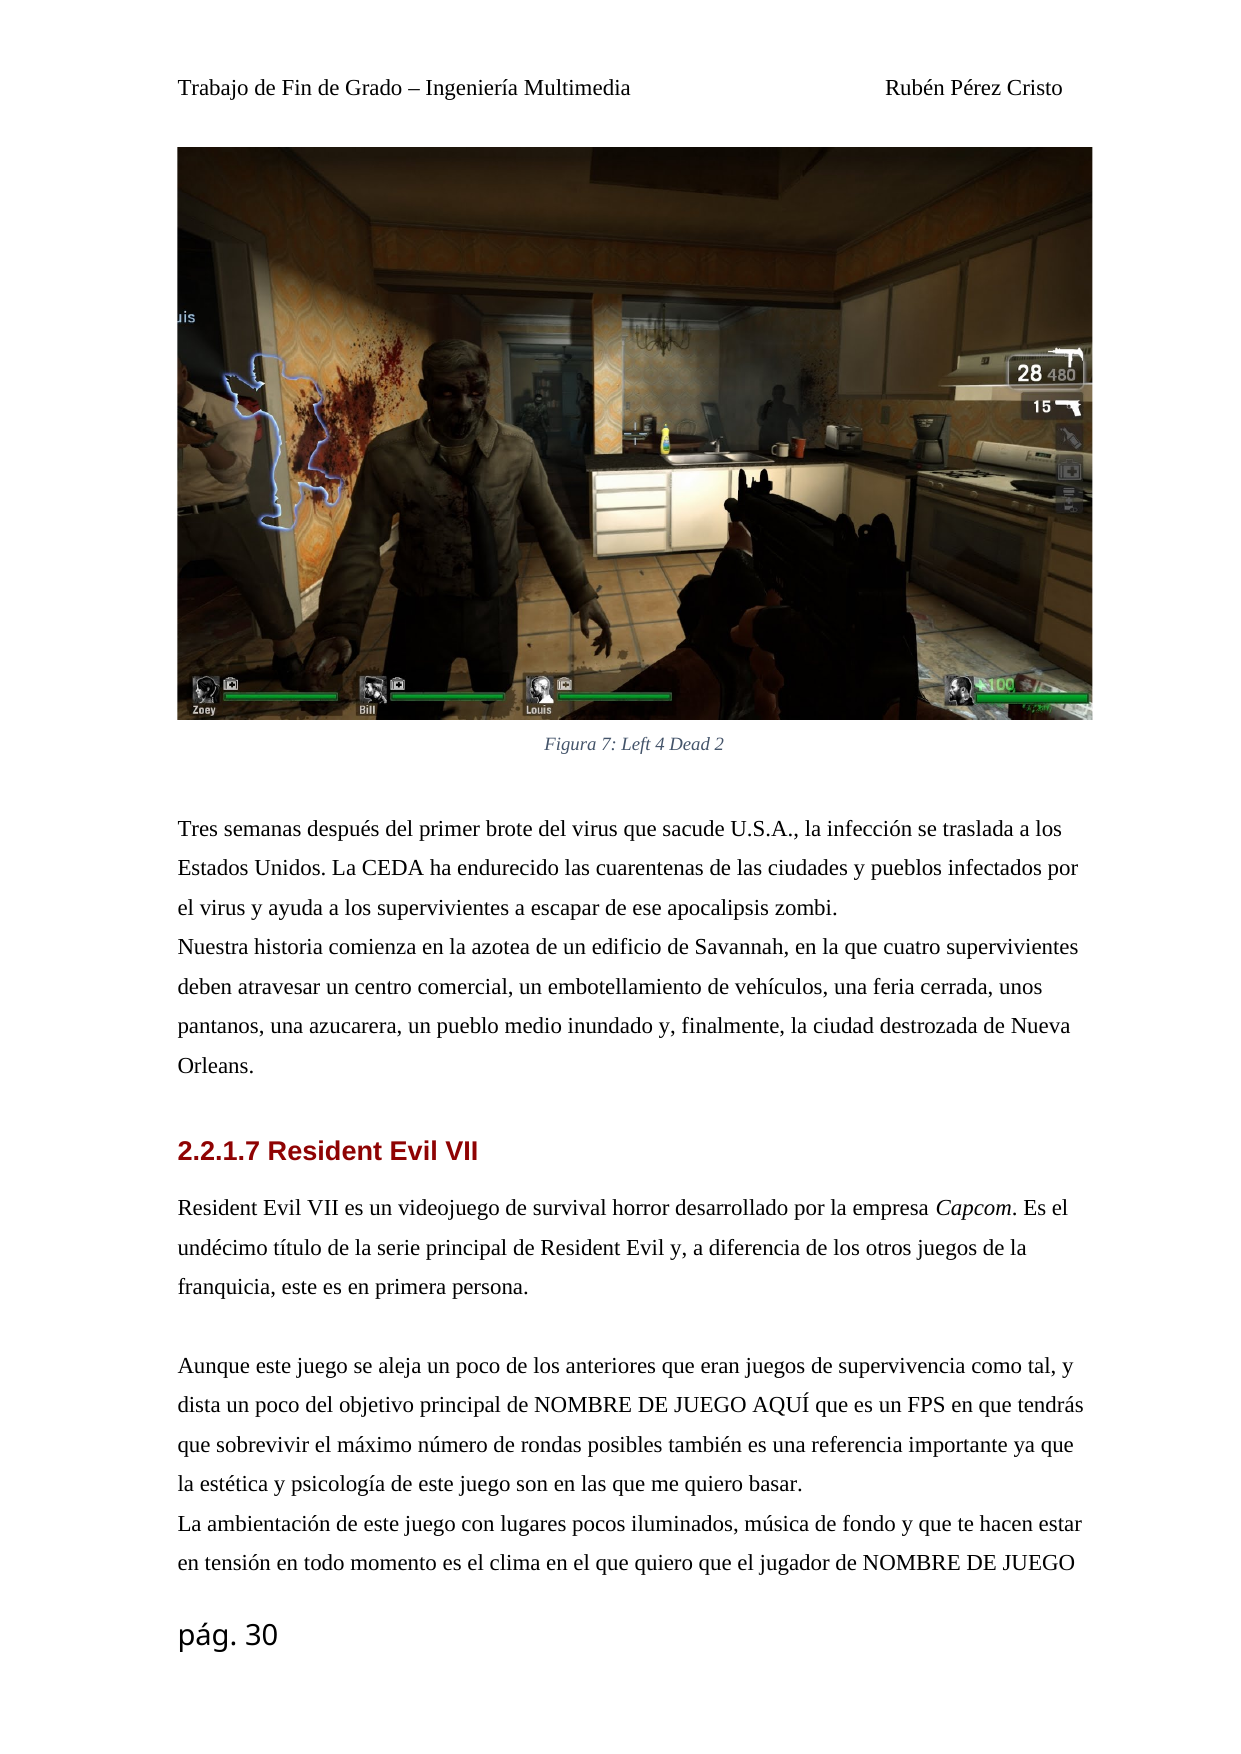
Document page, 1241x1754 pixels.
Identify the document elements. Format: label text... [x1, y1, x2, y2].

text Nuestra historia comienza en la azotea de un edificio de Savannah, en la que cuatro supervivientes deben atravesar un centro comercial, un embotellamiento de vehículos, una feria cerrada, unos pantanos, una azucarera, un pueblo medio inundado y, finalmente, la ciudad destrozada de Nueva Orleans. [177, 933, 1092, 1078]
text Figura : Left 4 Dead 2 [177, 733, 1092, 754]
text Resident Evil VII es un videojuego de survival horror desarrollado por la empresa Capcom. Es el undécimo título de la serie principal de Resident Evil y, a diferencia de los otros juegos de la franquicia, este es en primera persona. [177, 1194, 1092, 1299]
subtitle 2.2.1.7 Resident Evil VII [177, 1135, 1092, 1166]
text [177, 1510, 1092, 1576]
text Tres semanas después del primer brote del virus que sacude U.S.A., la infección se traslada a los Estados Unidos. La CEDA ha endurecido las cuarentenas de las ciudades y pueblos infectados por el virus y ayuda a los supervivientes a escapar de ese apocalipsis zombi. [177, 815, 1092, 920]
text Aunque este juego se aleja un poco de los anteriores que eran juegos de supervivencia como tal, y dista un poco del objetivo principal de NOMBRE DE JUEGO AQUÍ que es un FPS en que tendrás que sobrevivir el máximo número de rondas posibles también es una referencia importante ya que la estética y psicología de este juego son en las que me quiero basar. [177, 1352, 1092, 1497]
picture [177, 147, 1093, 720]
